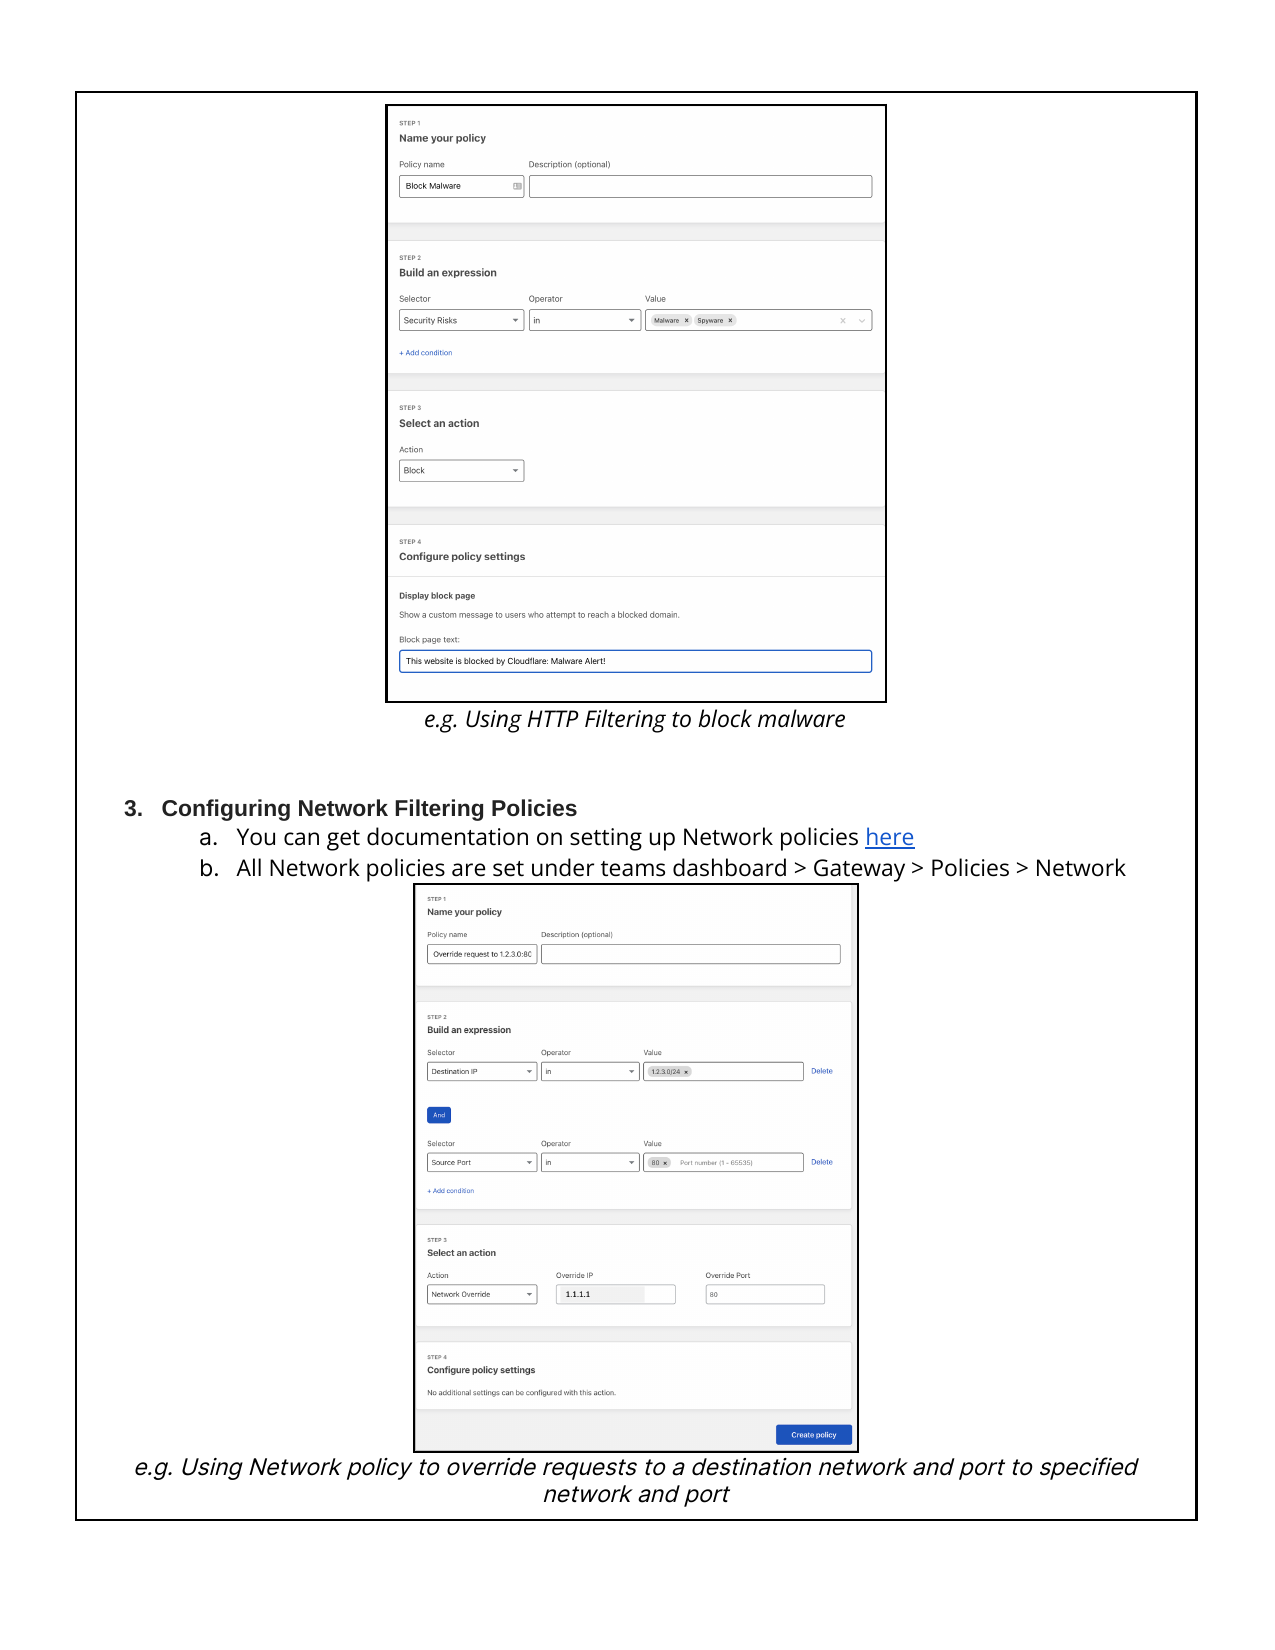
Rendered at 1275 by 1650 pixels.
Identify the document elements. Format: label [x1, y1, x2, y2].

table_cell [77, 93, 1195, 1518]
picture [388, 106, 885, 701]
picture [415, 885, 857, 1451]
